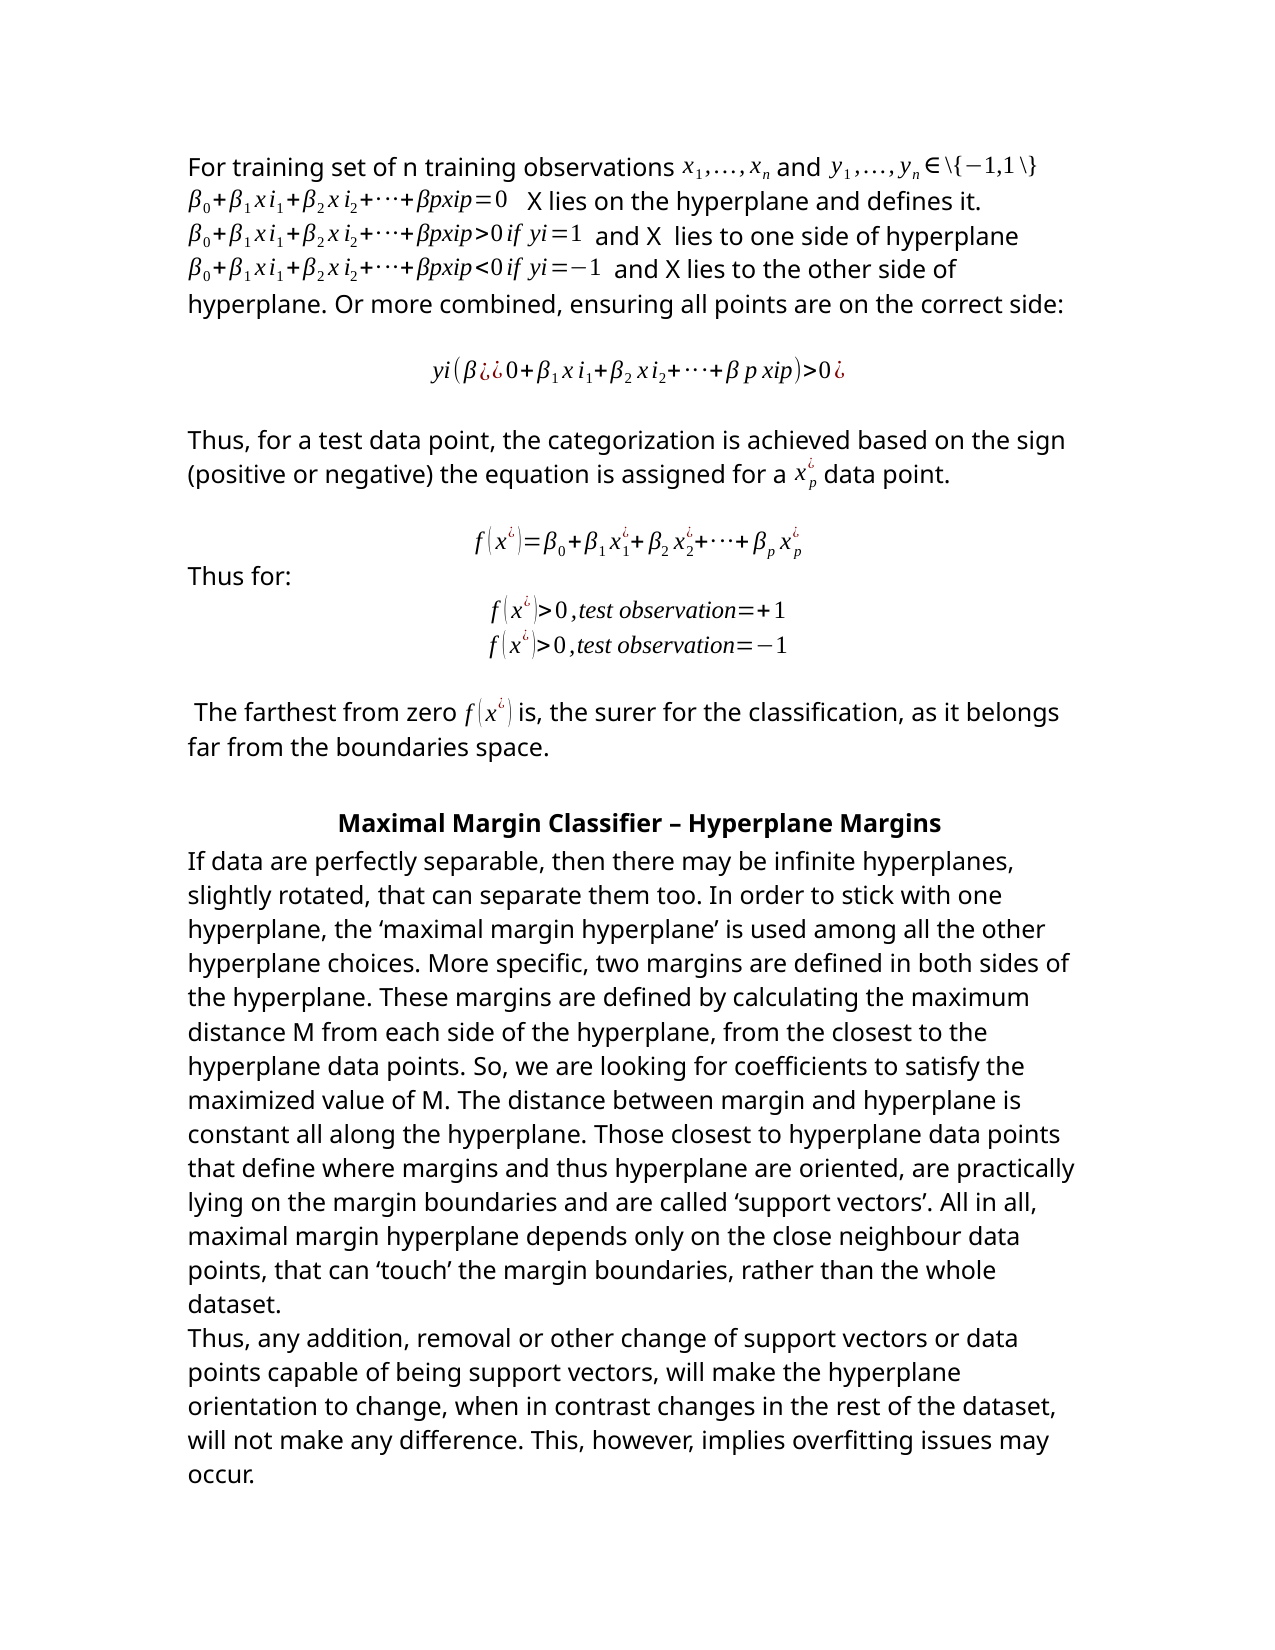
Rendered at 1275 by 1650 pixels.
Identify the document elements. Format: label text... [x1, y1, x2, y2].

text For training set of n training observations and [187, 150, 1087, 184]
text If data are perfectly separable, then there may be infinite hyperplanes, slightly rotated, that can separate them too. In order to stick with one hyperplane, the ‘maximal margin hyperplane’ is used among all the other hyperplane choices. More specific, two margins are defined in both sides of the hyperplane. These margins are defined by calculating the maximum distance M from each side of the hyperplane, from the closest to the hyperplane data points. So, we are looking for coefficients to satisfy the maximized value of M. The distance between margin and hyperplane is constant all along the hyperplane. Those closest to hyperplane data points that define where margins and thus hyperplane are oriented, are practically lying on the margin boundaries and are called ‘support vectors’. All in all, maximal margin hyperplane depends only on the close neighbour data points, that can ‘touch’ the margin boundaries, rather than the whole dataset. [187, 844, 1087, 1321]
text X lies on the hyperplane and defines it. [187, 184, 1087, 218]
text The farthest from zero is, the surer for the classification, as it belongs far from the boundaries space. [187, 695, 1087, 763]
text Thus, any addition, removal or other change of support vectors or data points capable of being support vectors, will make the hyperplane orientation to change, when in contrast changes in the rest of the dataset, will not make any difference. This, however, implies overfitting issues may occur. [187, 1321, 1087, 1491]
text Thus for: [187, 559, 1087, 593]
text and X lies to one side of hyperplane [187, 218, 1087, 252]
text Thus, for a test data point, the categorization is achieved based on the sign (positive or negative) the equation is assigned for a data point. [187, 422, 1087, 491]
text and X lies to the other side of hyperplane. Or more combined, ensuring all points are on the correct side: [187, 252, 1087, 320]
subtitle Maximal Margin Classifier – Hyperplane Margins [337, 806, 1087, 840]
